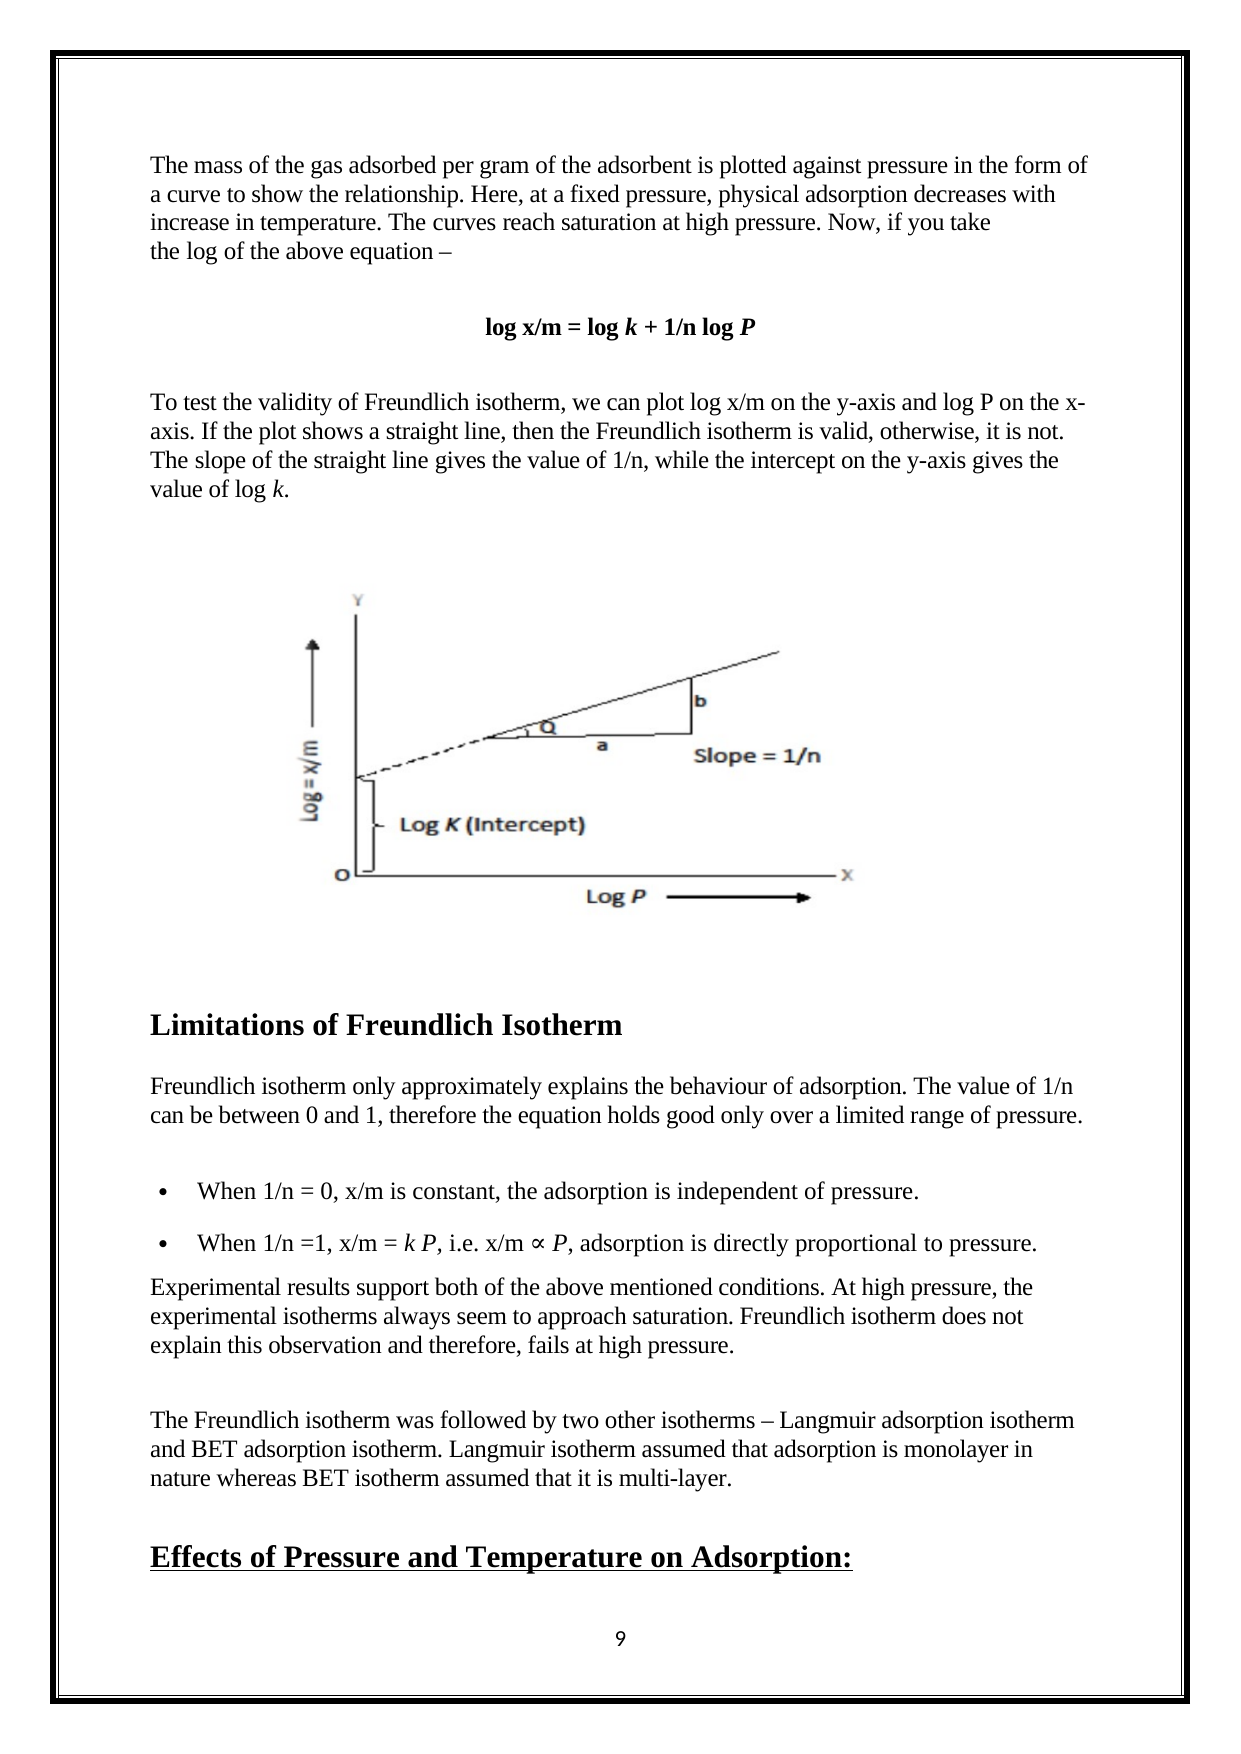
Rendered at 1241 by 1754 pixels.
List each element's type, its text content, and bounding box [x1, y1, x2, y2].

list When 1/n = 0, x/m is constant, the adsorption is independent of pressure. [159, 1176, 1090, 1204]
text The mass of the gas adsorbed per gram of the adsorbent is plotted against pressure in the form of a curve to show the relationship. Here, at a fixed pressure, physical adsorption decreases with increase in temperature. The curves reach saturation at high pressure. Now, if you take the log of the above equation – [150, 150, 1090, 265]
text Effects of Pressure and Temperature on Adsorption: [150, 1538, 1090, 1574]
picture [315, 612, 837, 909]
subtitle Limitations of Freundlich Isotherm [150, 1006, 1090, 1042]
text The Freundlich isotherm was followed by two other isotherms – Langmuir adsorption isotherm and BET adsorption isotherm. Langmuir isotherm assumed that adsorption is monolayer in nature whereas BET isotherm assumed that it is multi-layer. [150, 1405, 1090, 1492]
text Freundlich isotherm only approximately explains the behaviour of adsorption. The value of 1/n can be between 0 and 1, therefore the equation holds good only over a limited range of pressure. [150, 1071, 1090, 1129]
text To test the validity of Freundlich isotherm, we can plot log x/m on the y-axis and log P on the x-axis. If the plot shows a straight line, then the Freundlich isotherm is valid, otherwise, it is not. The slope of the straight line gives the value of 1/n, while the intercept on the y-axis gives the value of log k. [150, 387, 1090, 502]
list When 1/n =1, x/m = k P, i.e. x/m ∝ P, adsorption is directly proportional to pressure. [159, 1226, 1090, 1257]
text Experimental results support both of the above mentioned conditions. At high pressure, the experimental isotherms always seem to approach saturation. Freundlich isotherm does not explain this observation and therefore, fails at high pressure. [150, 1272, 1090, 1358]
text log x/m = log k + 1/n log P [150, 312, 1090, 341]
